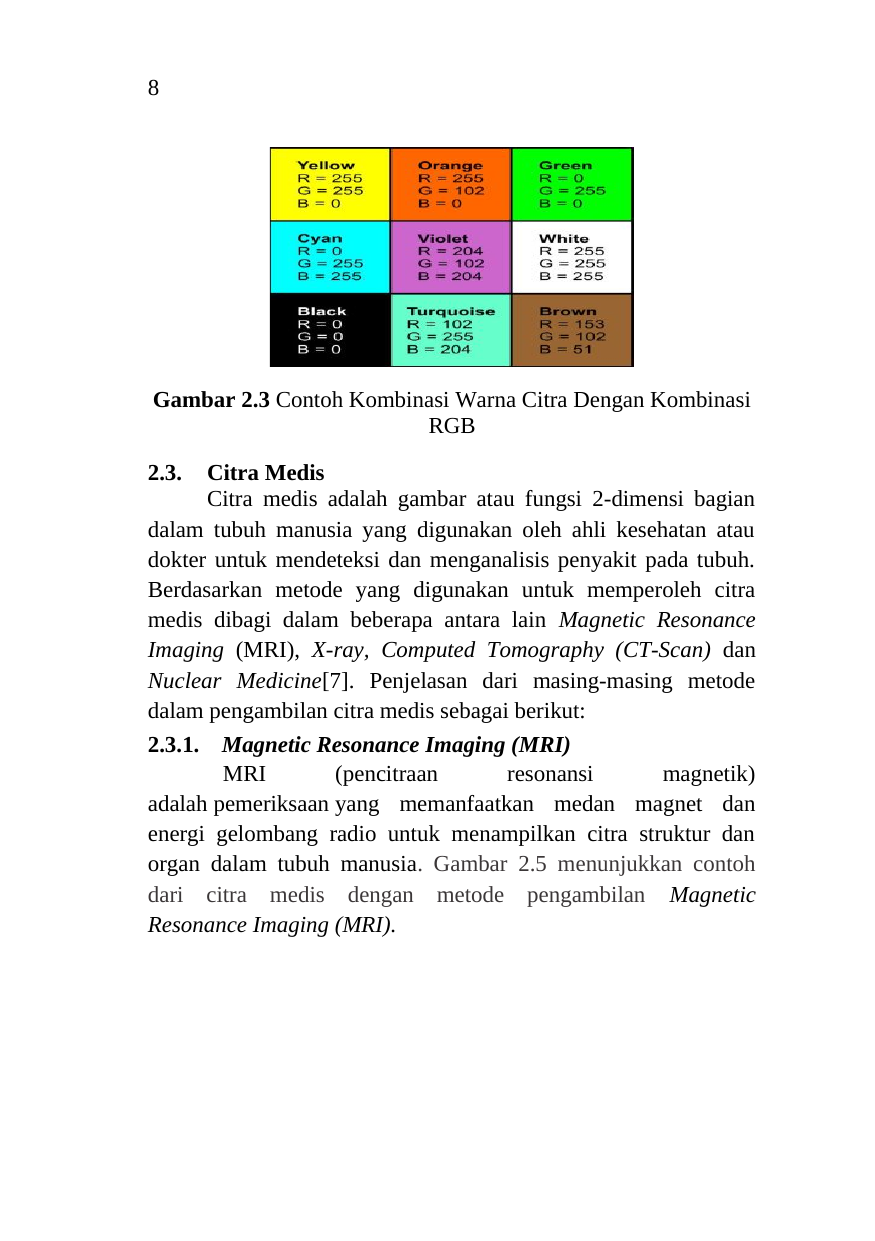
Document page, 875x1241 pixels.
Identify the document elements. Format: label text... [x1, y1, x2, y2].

list Citra medis adalah gambar atau fungsi 2-dimensi bagian dalam tubuh manusia yang digunakan oleh ahli kesehatan atau dokter untuk mendeteksi dan menganalisis penyakit pada tubuh. Berdasarkan metode yang digunakan untuk memperoleh citra medis dibagi dalam beberapa antara lain Magnetic Resonance Imaging (MRI), X-ray, Computed Tomography (CT-Scan) dan Nuclear Medicine[7]. Penjelasan dari masing-masing metode dalam pengambilan citra medis sebagai berikut: [148, 486, 756, 723]
text Gambar 2.3 Contoh Kombinasi Warna Citra Dengan Kombinasi RGB [148, 386, 756, 438]
list MRI (pencitraan resonansi magnetik) adalah pemeriksaan yang memanfaatkan medan magnet dan energi gelombang radio untuk menampilkan citra struktur dan organ dalam tubuh manusia. Gambar 2.5 menunjukkan contoh dari citra medis dengan metode pengambilan Magnetic Resonance Imaging (MRI). [148, 760, 756, 937]
subtitle Magnetic Resonance Imaging (MRI) [148, 731, 756, 758]
list Citra Medis [148, 459, 756, 486]
picture [269, 147, 634, 367]
